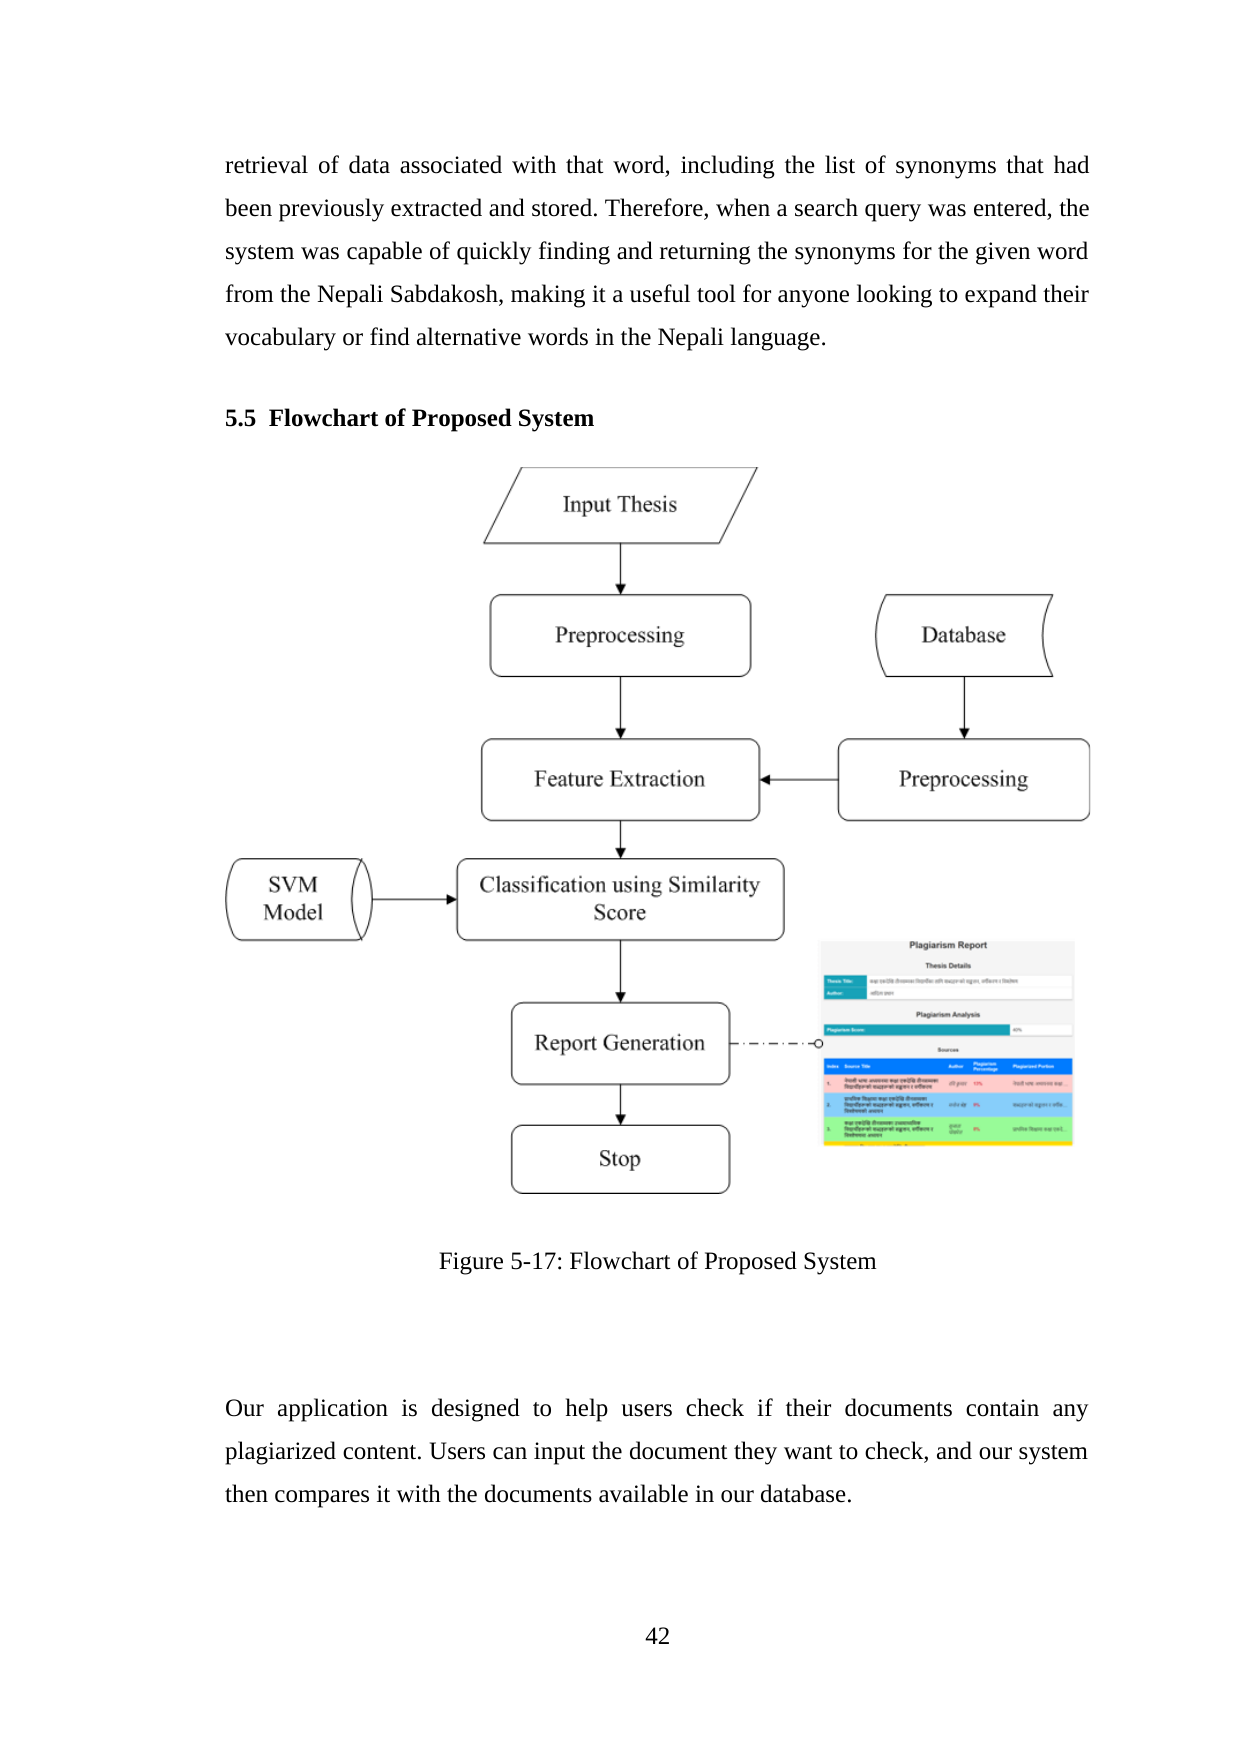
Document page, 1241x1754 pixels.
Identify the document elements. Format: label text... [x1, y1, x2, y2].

text Our application is designed to help users check if their documents contain any plagiarized content. Users can input the document they want to check, and our system then compares it with the documents available in our database. [225, 1393, 1090, 1508]
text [225, 150, 1090, 351]
subtitle Flowchart of Proposed System [225, 403, 1090, 432]
picture [225, 467, 1091, 1194]
